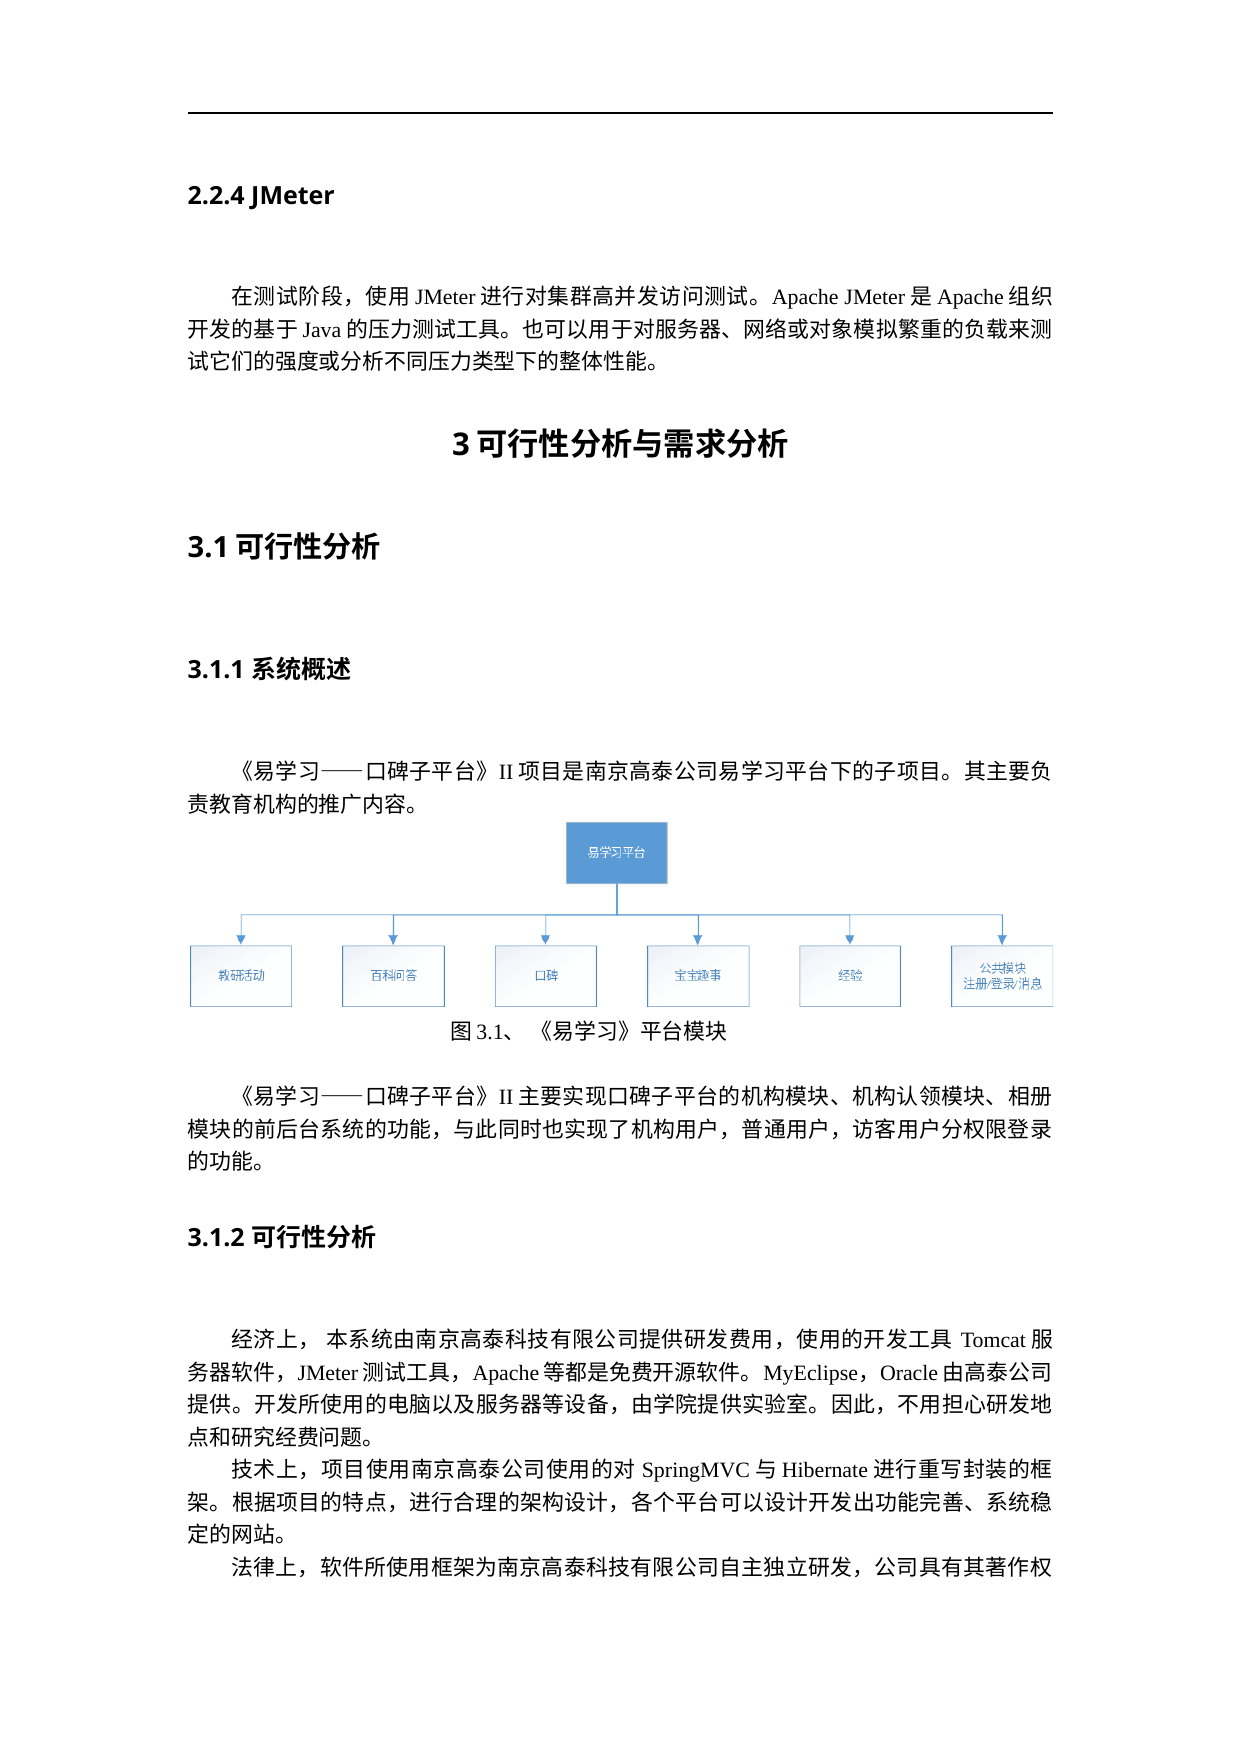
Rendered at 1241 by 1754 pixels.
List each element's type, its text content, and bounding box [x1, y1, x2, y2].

subtitle 3可行性分析与需求分析 [187, 409, 1053, 474]
text 图3.1、 《易学习》平台模块 [187, 1014, 1053, 1046]
text 《易学习——口碑子平台》II主要实现口碑子平台的机构模块、机构认领模块、相册模块的前后台系统的功能，与此同时也实现了机构用户，普通用户，访客用户分权限登录的功能。 [187, 1079, 1053, 1176]
subtitle 3.1.2 可行性分析 [187, 1203, 1053, 1268]
subtitle 3.1.1 系统概述 [187, 635, 1053, 700]
text 经济上， 本系统由南京高泰科技有限公司提供研发费用，使用的开发工具Tomcat服务器软件，JMeter测试工具，Apache等都是免费开源软件。MyEclipse，Oracle由高泰公司提供。开发所使用的电脑以及服务器等设备，由学院提供实验室。因此，不用担心研发地点和研究经费问题。 [187, 1322, 1053, 1452]
text 技术上，项目使用南京高泰公司使用的对SpringMVC与Hibernate进行重写封装的框架。根据项目的特点，进行合理的架构设计，各个平台可以设计开发出功能完善、系统稳定的网站。 [187, 1452, 1053, 1549]
text 在测试阶段，使用JMeter进行对集群高并发访问测试。Apache JMeter是Apache组织开发的基于Java的压力测试工具。也可以用于对服务器、网络或对象模拟繁重的负载来测试它们的强度或分析不同压力类型下的整体性能。 [187, 279, 1053, 376]
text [187, 1549, 1053, 1582]
subtitle 3.1可行性分析 [187, 512, 1053, 577]
subtitle 2.2.4 JMeter [187, 162, 1053, 227]
text 《易学习——口碑子平台》II项目是南京高泰公司易学习平台下的子项目。其主要负责教育机构的推广内容。 [187, 754, 1053, 819]
